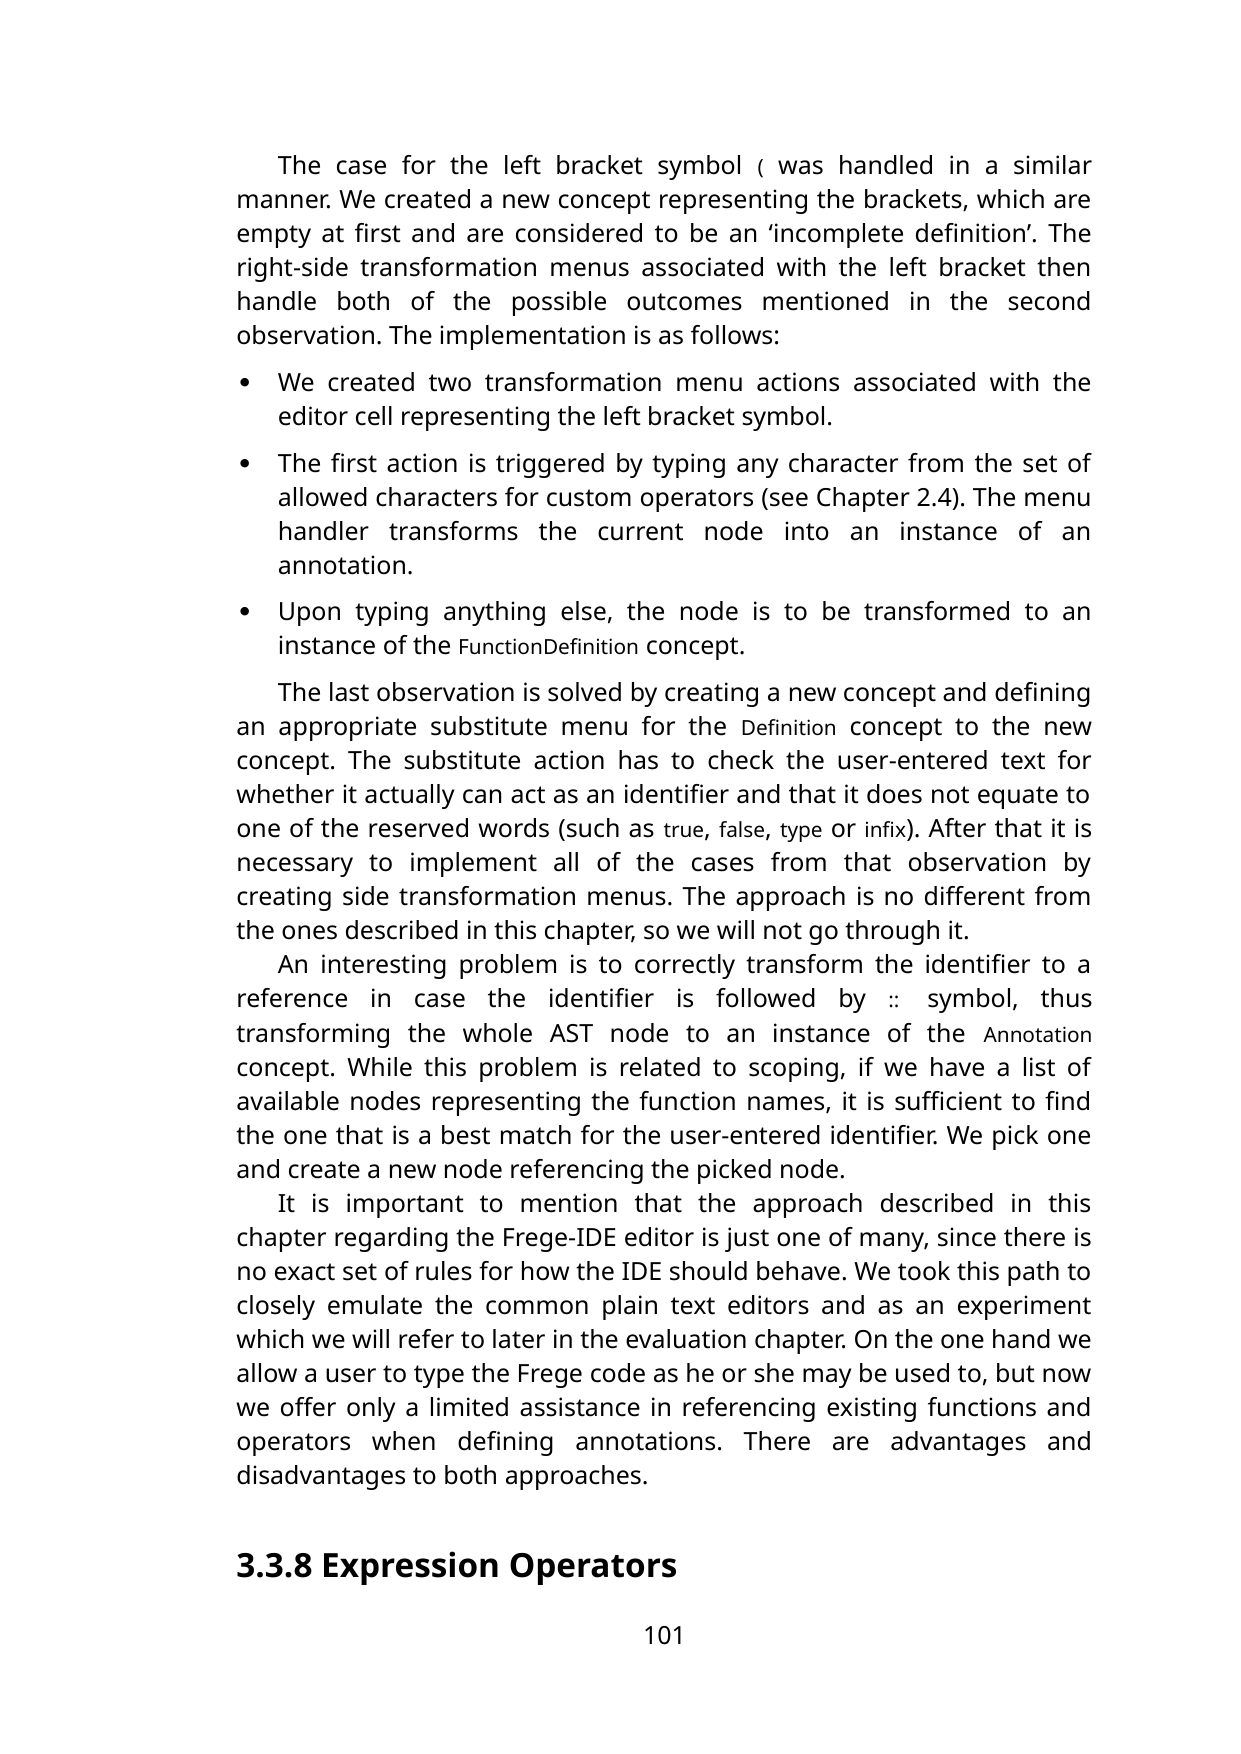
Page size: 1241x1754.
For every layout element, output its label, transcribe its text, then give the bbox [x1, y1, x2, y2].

text The last observation is solved by creating a new concept and defining an appropriate substitute menu for the Definition concept to the new concept. The substitute action has to check the user-entered text for whether it actually can act as an identifier and that it does not equate to one of the reserved words (such as true, false, type or infix). After that it is necessary to implement all of the cases from that observation by creating side transformation menus. The approach is no different from the ones described in this chapter, so we will not go through it. [236, 674, 1092, 947]
text It is important to mention that the approach described in this chapter regarding the Frege-IDE editor is just one of many, since there is no exact set of rules for how the IDE should behave. We took this path to closely emulate the common plain text editors and as an experiment which we will refer to later in the evaluation chapter. On the one hand we allow a user to type the Frege code as he or she may be used to, but now we offer only a limited assistance in referencing existing functions and operators when defining annotations. There are advantages and disadvantages to both approaches. [236, 1186, 1092, 1492]
text We created two transformation menu actions associated with the editor cell representing the left bracket symbol. [240, 364, 1092, 433]
subtitle 3.3.8 Expression Operators [236, 1542, 1092, 1587]
text The case for the left bracket symbol ( was handled in a similar manner. We created a new concept representing the brackets, which are empty at first and are considered to be an ‘incomplete definition’. The right-side transformation menus associated with the left bracket then handle both of the possible outcomes mentioned in the second observation. The implementation is as follows: [236, 148, 1092, 352]
text An interesting problem is to correctly transform the identifier to a reference in case the identifier is followed by :: symbol, thus transforming the whole AST node to an instance of the Annotation concept. While this problem is related to scoping, if we have a list of available nodes representing the function names, it is sufficient to find the one that is a best match for the user-entered identifier. We pick one and create a new node referencing the picked node. [236, 947, 1092, 1186]
text Upon typing anything else, the node is to be transformed to an instance of the FunctionDefinition concept. [240, 594, 1092, 662]
text The first action is triggered by typing any character from the set of allowed characters for custom operators (see Chapter 2.4). The menu handler transforms the current node into an instance of an annotation. [240, 445, 1092, 581]
